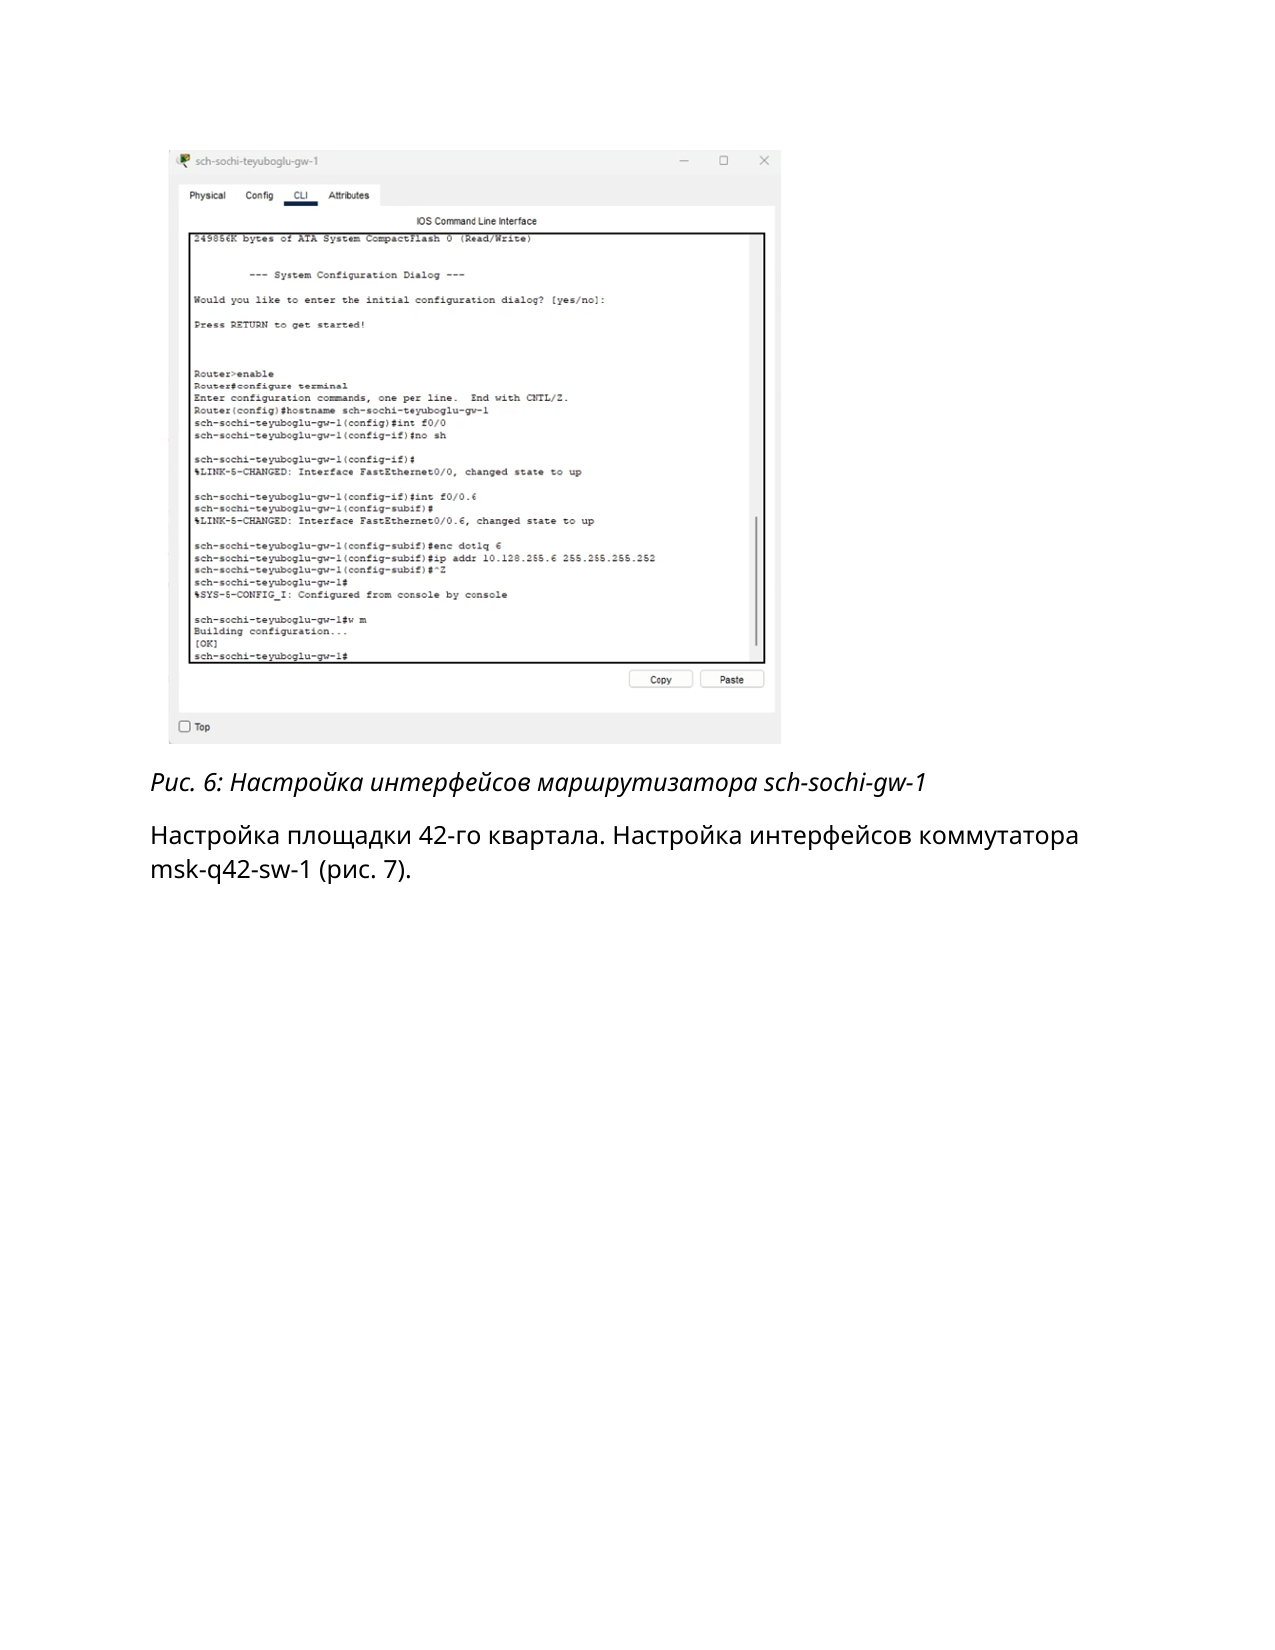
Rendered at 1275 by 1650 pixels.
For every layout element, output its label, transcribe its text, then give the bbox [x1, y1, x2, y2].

text Настройка площадки 42-го квартала. Настройка интерфейсов коммутатора msk-q42-sw-1 (рис. 7). [150, 817, 1125, 886]
text Рис. 6: Настройка интерфейсов маршрутизатора sch-sochi-gw-1 [150, 765, 1125, 799]
picture [168, 150, 782, 744]
